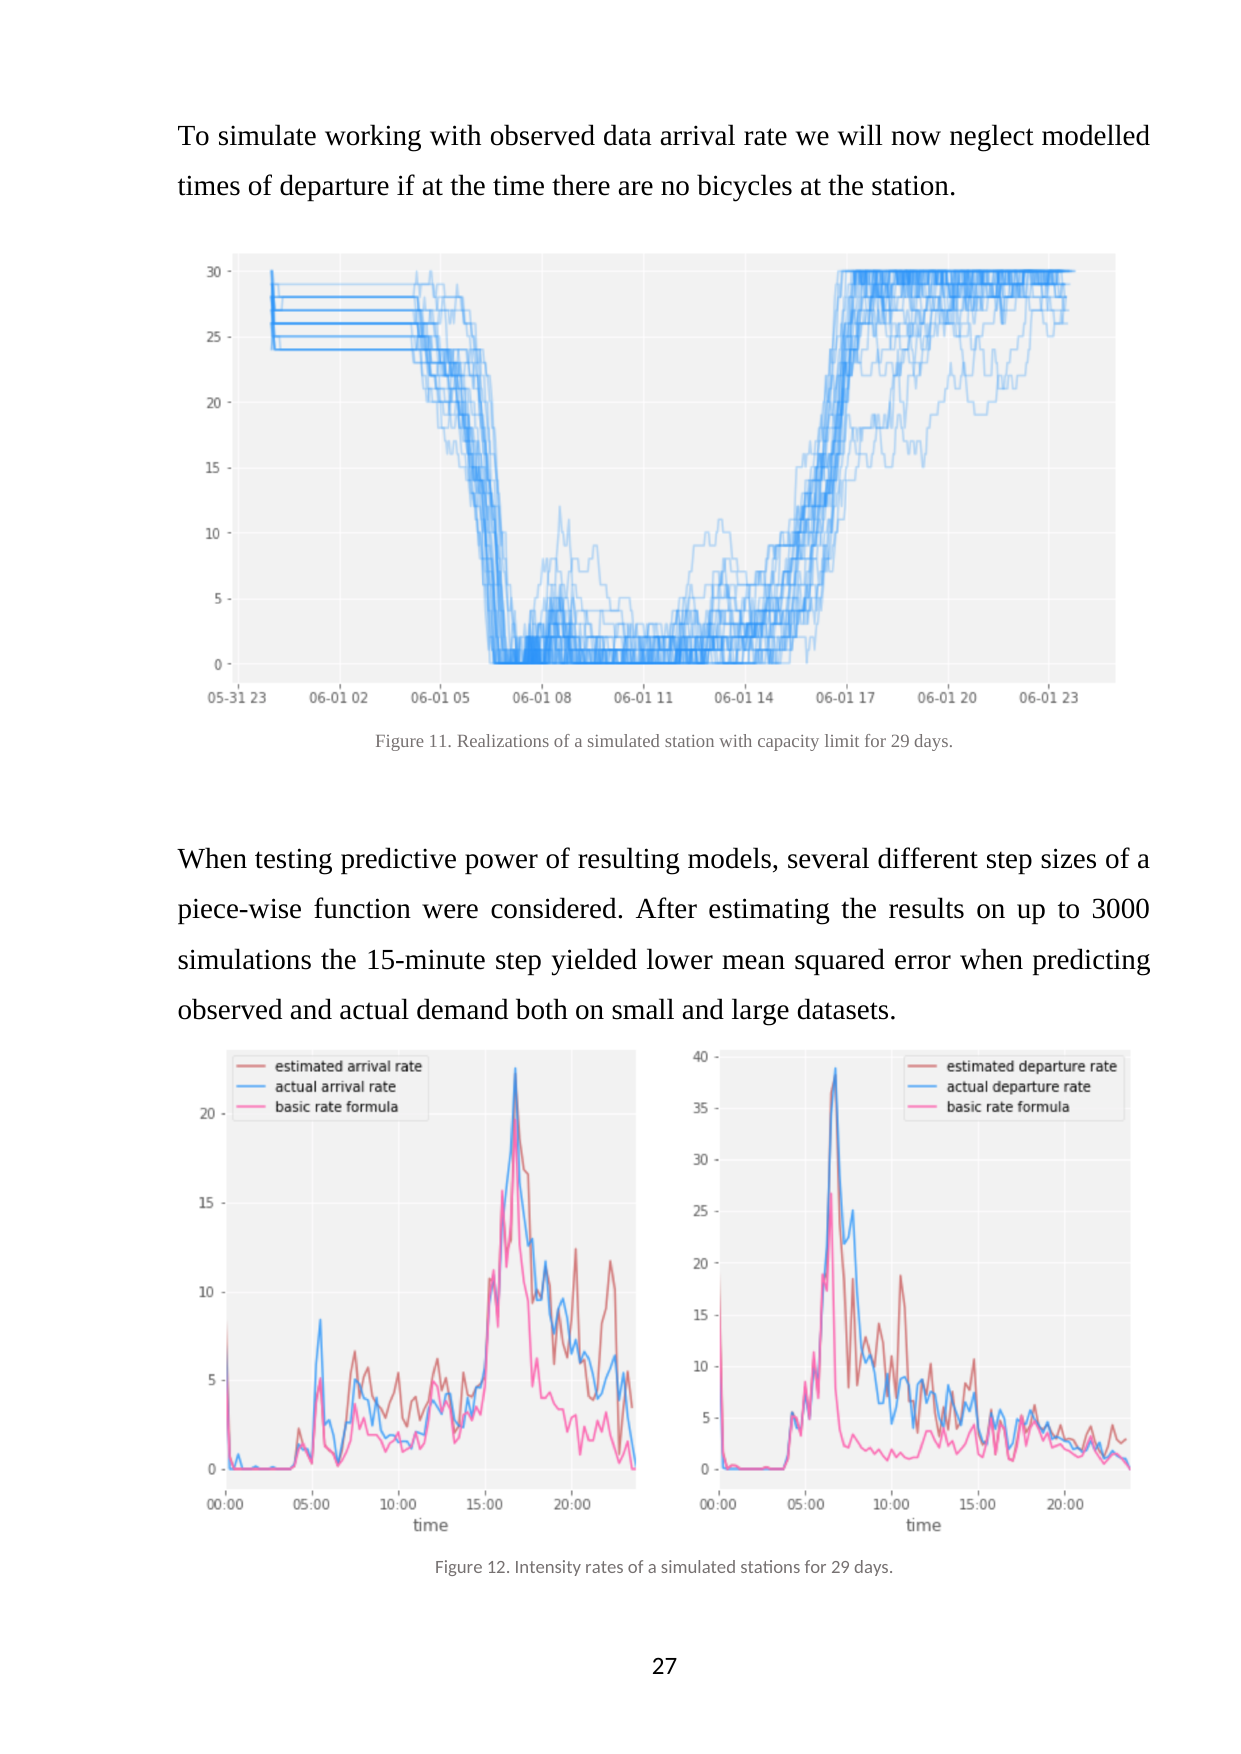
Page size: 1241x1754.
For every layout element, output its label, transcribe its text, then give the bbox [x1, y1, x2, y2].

text To simulate working with observed data arrival rate we will now neglect modelled times of departure if at the time there are no bicycles at the station. [177, 118, 1152, 202]
text Figure 12. Intensity rates of a simulated stations for 29 days. [177, 1556, 1152, 1579]
picture [177, 1042, 1150, 1541]
picture [184, 247, 1145, 719]
text When testing predictive power of resulting models, several different step sizes of a piece-wise function were considered. After estimating the results on up to 3000 simulations the 15-minute step yielded lower mean squared error when predicting observed and actual demand both on small and large datasets. [177, 841, 1152, 1026]
